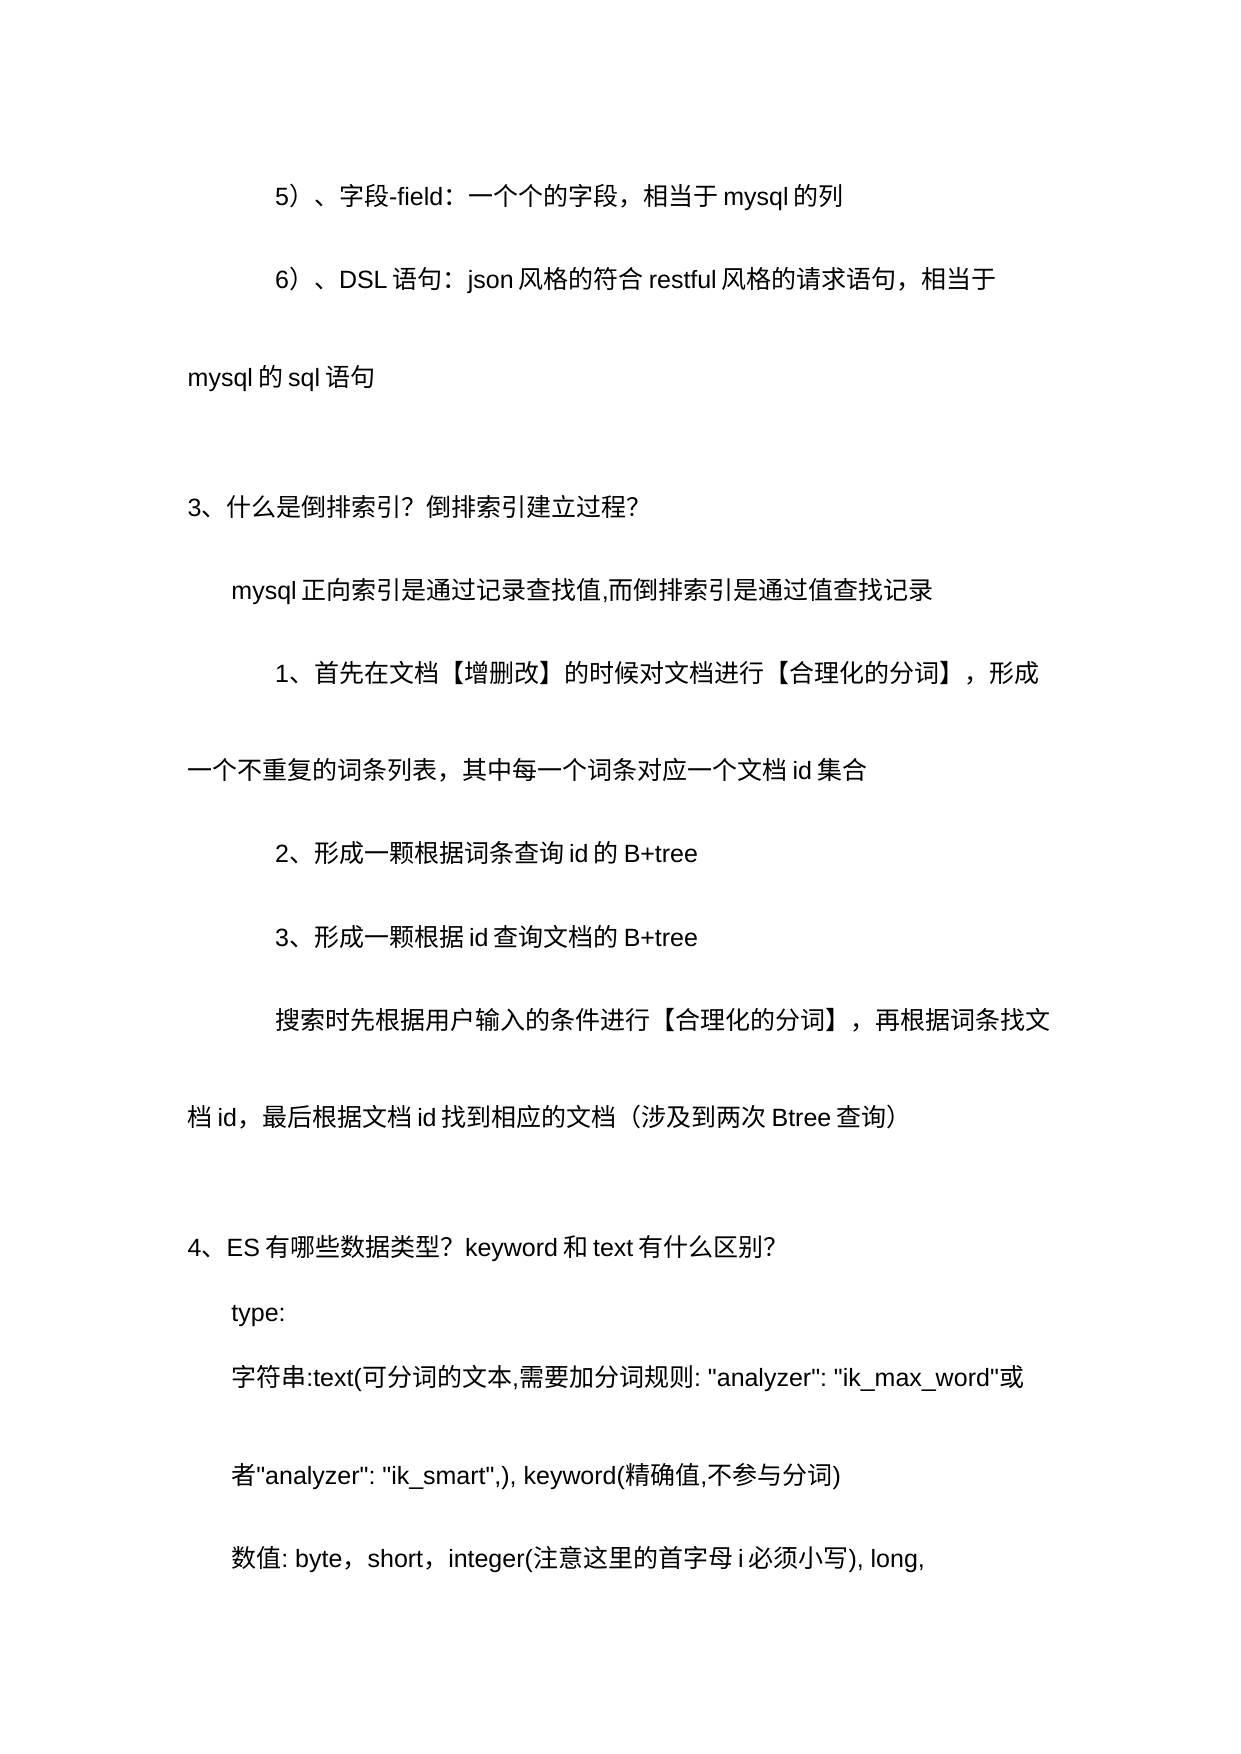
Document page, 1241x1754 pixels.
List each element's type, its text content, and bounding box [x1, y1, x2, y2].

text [231, 1524, 1053, 1589]
text 1、首先在文档【增删改】的时候对文档进行【合理化的分词】，形成一个不重复的词条列表，其中每一个词条对应一个文档id集合 [187, 639, 1053, 801]
text 5）、字段-field：一个个的字段，相当于mysql的列 [187, 162, 1053, 227]
subtitle 3、什么是倒排索引？倒排索引建立过程？ [187, 473, 1053, 538]
subtitle 4、ES有哪些数据类型？keyword和text有什么区别？ [187, 1213, 1053, 1278]
text 2、形成一颗根据词条查询id的B+tree [187, 819, 1053, 884]
text 搜索时先根据用户输入的条件进行【合理化的分词】，再根据词条找文档id，最后根据文档id找到相应的文档（涉及到两次Btree查询） [187, 986, 1053, 1148]
text 6）、DSL语句：json风格的符合restful风格的请求语句，相当于mysql的sql语句 [187, 245, 1053, 408]
text type: [231, 1296, 1053, 1329]
text 3、形成一颗根据id查询文档的B+tree [187, 903, 1053, 968]
text mysql正向索引是通过记录查找值,而倒排索引是通过值查找记录 [231, 556, 1053, 621]
text 字符串:text(可分词的文本,需要加分词规则: "analyzer": "ik_max_word"或者"analyzer": "ik_smart",), keyword(精确值,不参与分词) [231, 1343, 1053, 1506]
